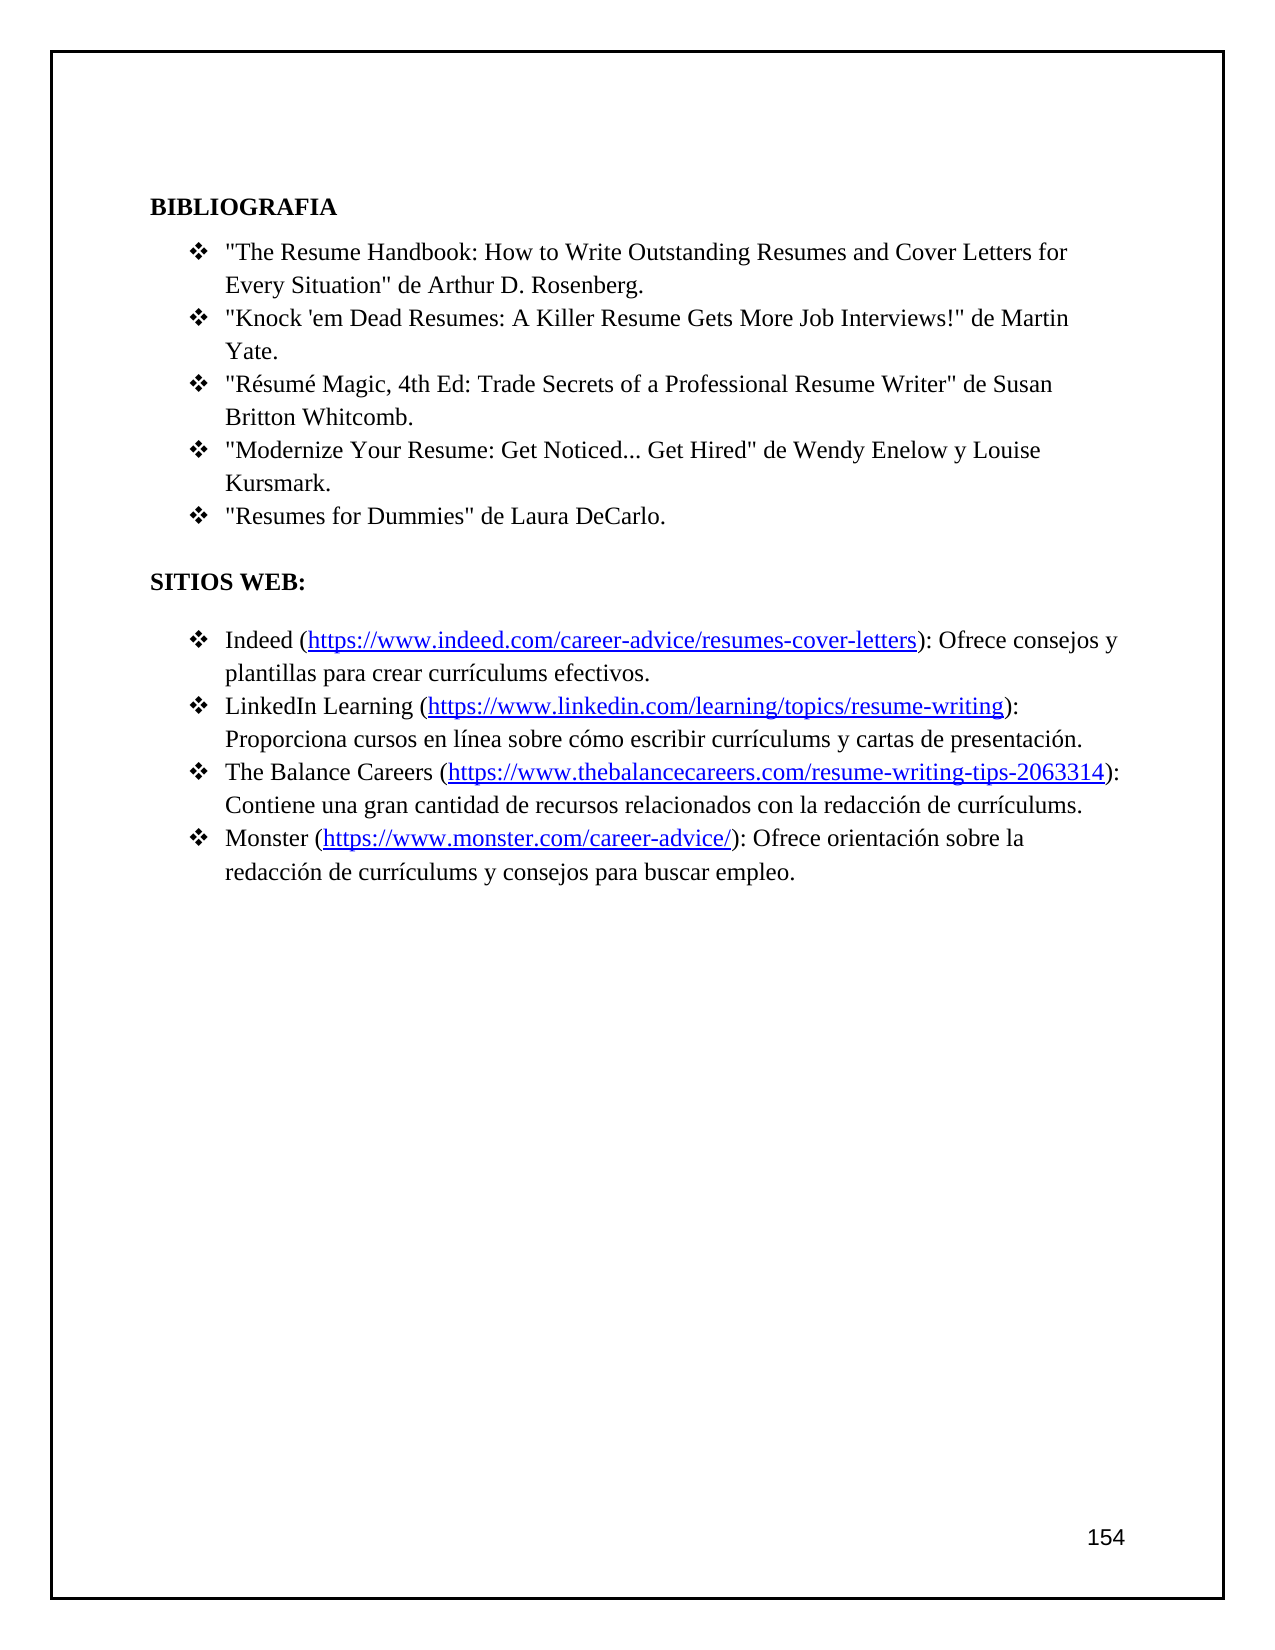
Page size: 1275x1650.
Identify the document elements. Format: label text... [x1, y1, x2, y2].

subtitle BIBLIOGRAFIA [150, 192, 1125, 220]
list "Knock 'em Dead Resumes: A Killer Resume Gets More Job Interviews!" de Martin Yate. [187, 303, 1125, 365]
text SITIOS WEB: [150, 567, 1125, 596]
list LinkedIn Learning (https://www.linkedin.com/learning/topics/resume-writing): Proporciona cursos en línea sobre cómo escribir currículums y cartas de presentación. [187, 691, 1125, 753]
list "Resumes for Dummies" de Laura DeCarlo. [187, 501, 1125, 530]
list The Balance Careers (https://www.thebalancecareers.com/resume-writing-tips-2063314): Contiene una gran cantidad de recursos relacionados con la redacción de currículums. [187, 757, 1125, 819]
list Indeed (https://www.indeed.com/career-advice/resumes-cover-letters): Ofrece consejos y plantillas para crear currículums efectivos. [187, 625, 1125, 687]
list Monster (https://www.monster.com/career-advice/): Ofrece orientación sobre la redacción de currículums y consejos para buscar empleo. [187, 823, 1125, 885]
list "The Resume Handbook: How to Write Outstanding Resumes and Cover Letters for Every Situation" de Arthur D. Rosenberg. [187, 237, 1125, 299]
list "Modernize Your Resume: Get Noticed... Get Hired" de Wendy Enelow y Louise Kursmark. [187, 435, 1125, 497]
list "Résumé Magic, 4th Ed: Trade Secrets of a Professional Resume Writer" de Susan Britton Whitcomb. [187, 369, 1125, 431]
